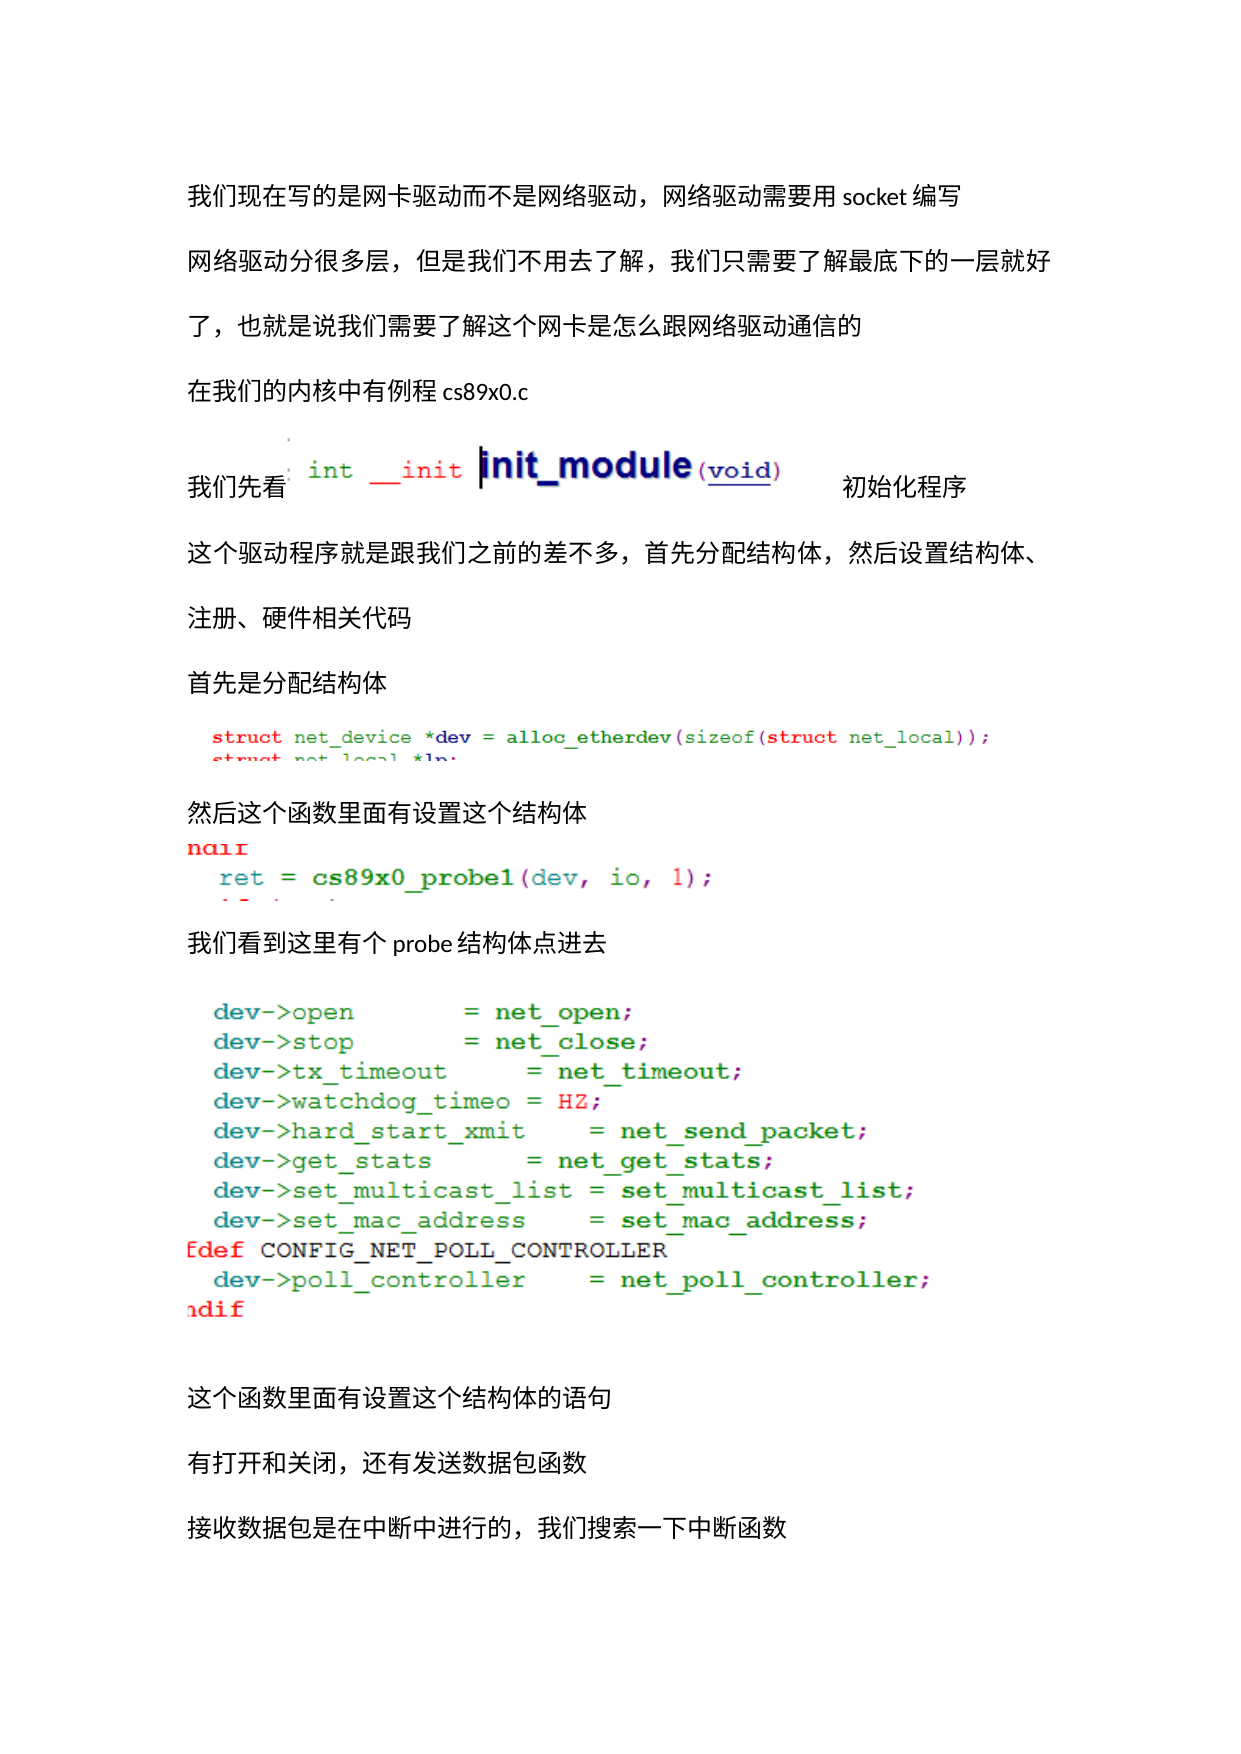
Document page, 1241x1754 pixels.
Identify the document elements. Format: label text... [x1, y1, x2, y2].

text 这个驱动程序就是跟我们之前的差不多，首先分配结构体，然后设置结构体、注册、硬件相关代码 [187, 519, 1053, 649]
text 我们看到这里有个probe结构体点进去 [187, 909, 1053, 974]
picture [287, 437, 843, 497]
text 网络驱动分很多层，但是我们不用去了解，我们只需要了解最底下的一层就好了，也就是说我们需要了解这个网卡是怎么跟网络驱动通信的 [187, 227, 1053, 357]
picture [187, 974, 976, 1342]
text 接收数据包是在中断中进行的，我们搜索一下中断函数 [187, 1494, 1053, 1559]
picture [187, 844, 755, 901]
text 有打开和关闭，还有发送数据包函数 [187, 1429, 1053, 1494]
text 首先是分配结构体 [187, 649, 1053, 714]
text 在我们的内核中有例程cs89x0.c [187, 357, 1053, 422]
text 我们现在写的是网卡驱动而不是网络驱动，网络驱动需要用socket编写 [187, 162, 1053, 227]
picture [187, 714, 1053, 761]
text 然后这个函数里面有设置这个结构体 [187, 779, 1053, 844]
text 这个函数里面有设置这个结构体的语句 [187, 1364, 1053, 1429]
